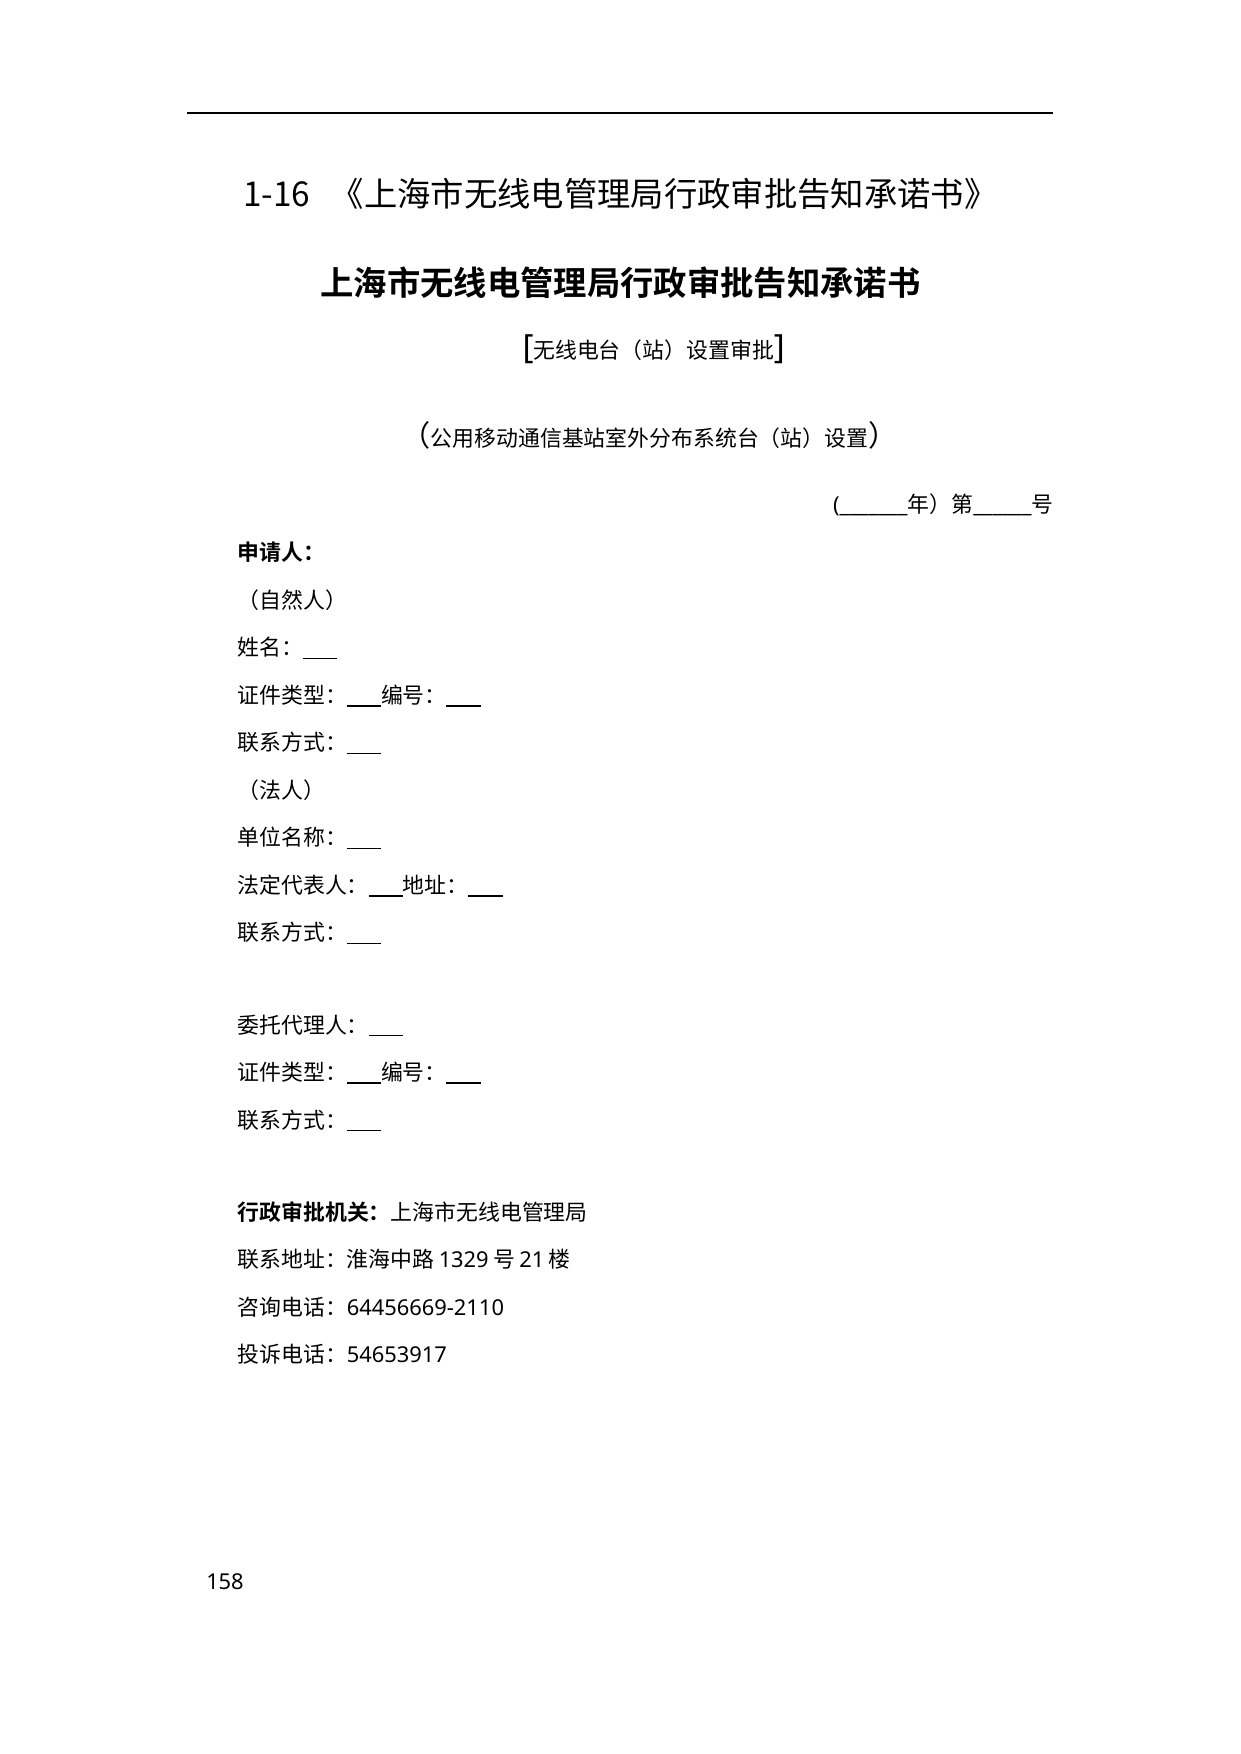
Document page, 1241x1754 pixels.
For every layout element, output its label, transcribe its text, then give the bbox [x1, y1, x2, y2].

text 联系方式： [187, 725, 1053, 757]
text 申请人： [187, 535, 1053, 567]
text 联系方式： [187, 915, 1053, 947]
text 咨询电话：64456669-2110 [187, 1290, 986, 1322]
text 行政审批机关：上海市无线电管理局 [187, 1195, 986, 1226]
text 上海市无线电管理局行政审批告知承诺书 [187, 248, 1053, 313]
text （法人） [187, 773, 1053, 804]
text (_______年）第______号 [187, 487, 1053, 519]
text [无线电台（站）设置审批] [187, 313, 1053, 378]
list 《上海市无线电管理局行政审批告知承诺书》 [187, 159, 1053, 224]
text 证件类型： 编号： [187, 678, 1053, 709]
text 委托代理人： [187, 1008, 1053, 1039]
text 单位名称： [187, 820, 1053, 852]
text （公用移动通信基站室外分布系统台（站）设置） [187, 401, 1053, 466]
text （自然人） [187, 583, 1053, 614]
text 联系地址：淮海中路1329号21楼 [187, 1242, 986, 1274]
text 法定代表人： 地址： [187, 868, 1053, 899]
text 证件类型： 编号： [187, 1055, 1053, 1087]
text 投诉电话：54653917 [187, 1337, 986, 1369]
text 联系方式： [187, 1103, 1053, 1134]
text 姓名： [187, 630, 1053, 662]
